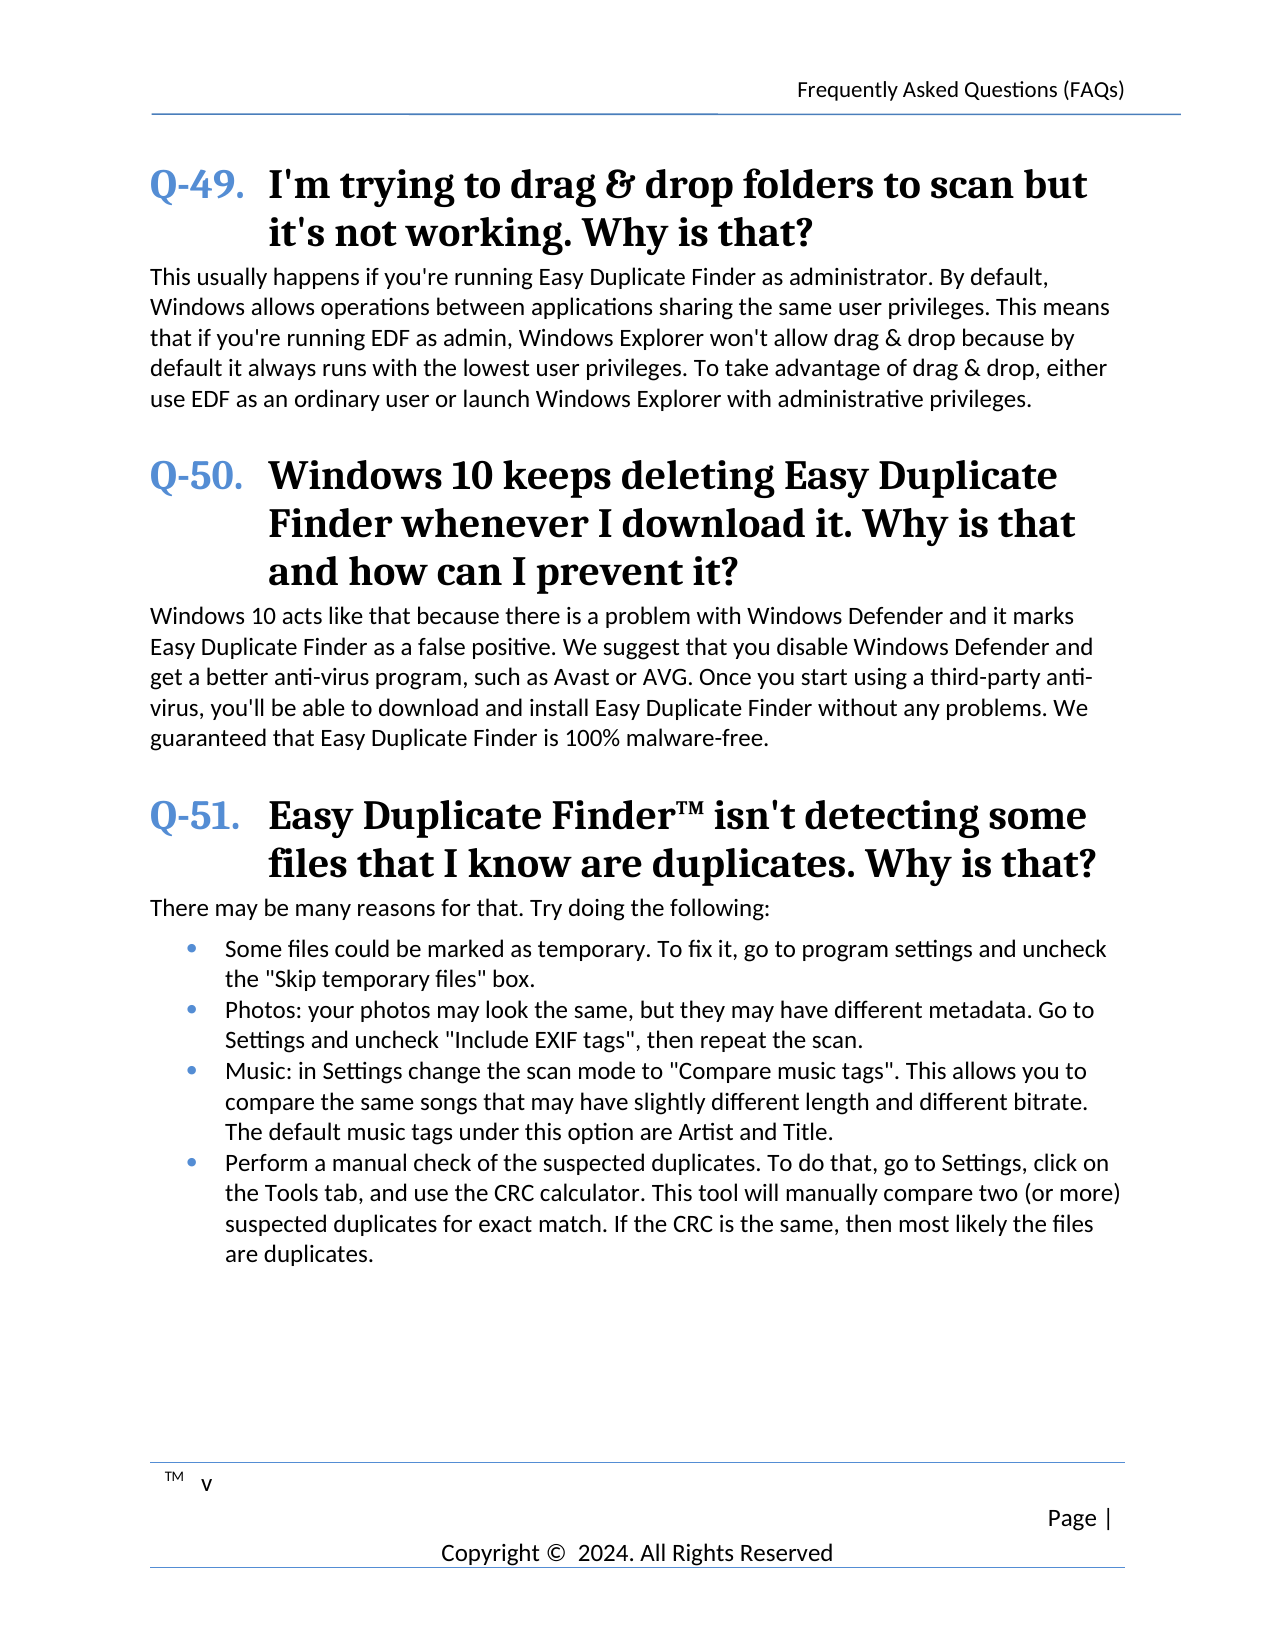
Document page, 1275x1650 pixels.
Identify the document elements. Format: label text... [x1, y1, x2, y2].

text Windows 10 keeps deleting Easy Duplicate Finder whenever I download it. Why is that and how can I prevent it? [150, 452, 1125, 596]
text Easy Duplicate Finder™ isn't detecting some files that I know are duplicates. Why is that? [150, 792, 1125, 887]
text I'm trying to drag & drop folders to scan but it's not working. Why is that? [150, 161, 1125, 257]
list Perform a manual check of the suspected duplicates. To do that, go to Settings, click on the Tools tab, and use the CRC calculator. This tool will manually compare two (or more) suspected duplicates for exact match. If the CRC is the same, then most likely the files are duplicates. [187, 1147, 1125, 1269]
list Photos: your photos may look the same, but they may have different metadata. Go to Settings and uncheck "Include EXIF tags", then repeat the scan. [187, 994, 1125, 1055]
list Some files could be marked as temporary. To fix it, go to program settings and uncheck the "Skip temporary files" box. [187, 933, 1125, 994]
text Windows 10 acts like that because there is a problem with Windows Defender and it marks Easy Duplicate Finder as a false positive. We suggest that you disable Windows Defender and get a better anti-virus program, such as Avast or AVG. Once you start using a third-party anti-virus, you'll be able to download and install Easy Duplicate Finder without any problems. We guaranteed that Easy Duplicate Finder is 100% malware-free. [150, 600, 1125, 753]
text This usually happens if you're running Easy Duplicate Finder as administrator. By default, Windows allows operations between applications sharing the same user privileges. This means that if you're running EDF as admin, Windows Explorer won't allow drag & drop because by default it always runs with the lowest user privileges. To take advantage of drag & drop, either use EDF as an ordinary user or launch Windows Explorer with administrative privileges. [150, 261, 1125, 413]
text There may be many reasons for that. Try doing the following: [150, 892, 1125, 922]
list Music: in Settings change the scan mode to "Compare music tags". This allows you to compare the same songs that may have slightly different length and different bitrate. The default music tags under this option are Artist and Title. [187, 1055, 1125, 1147]
